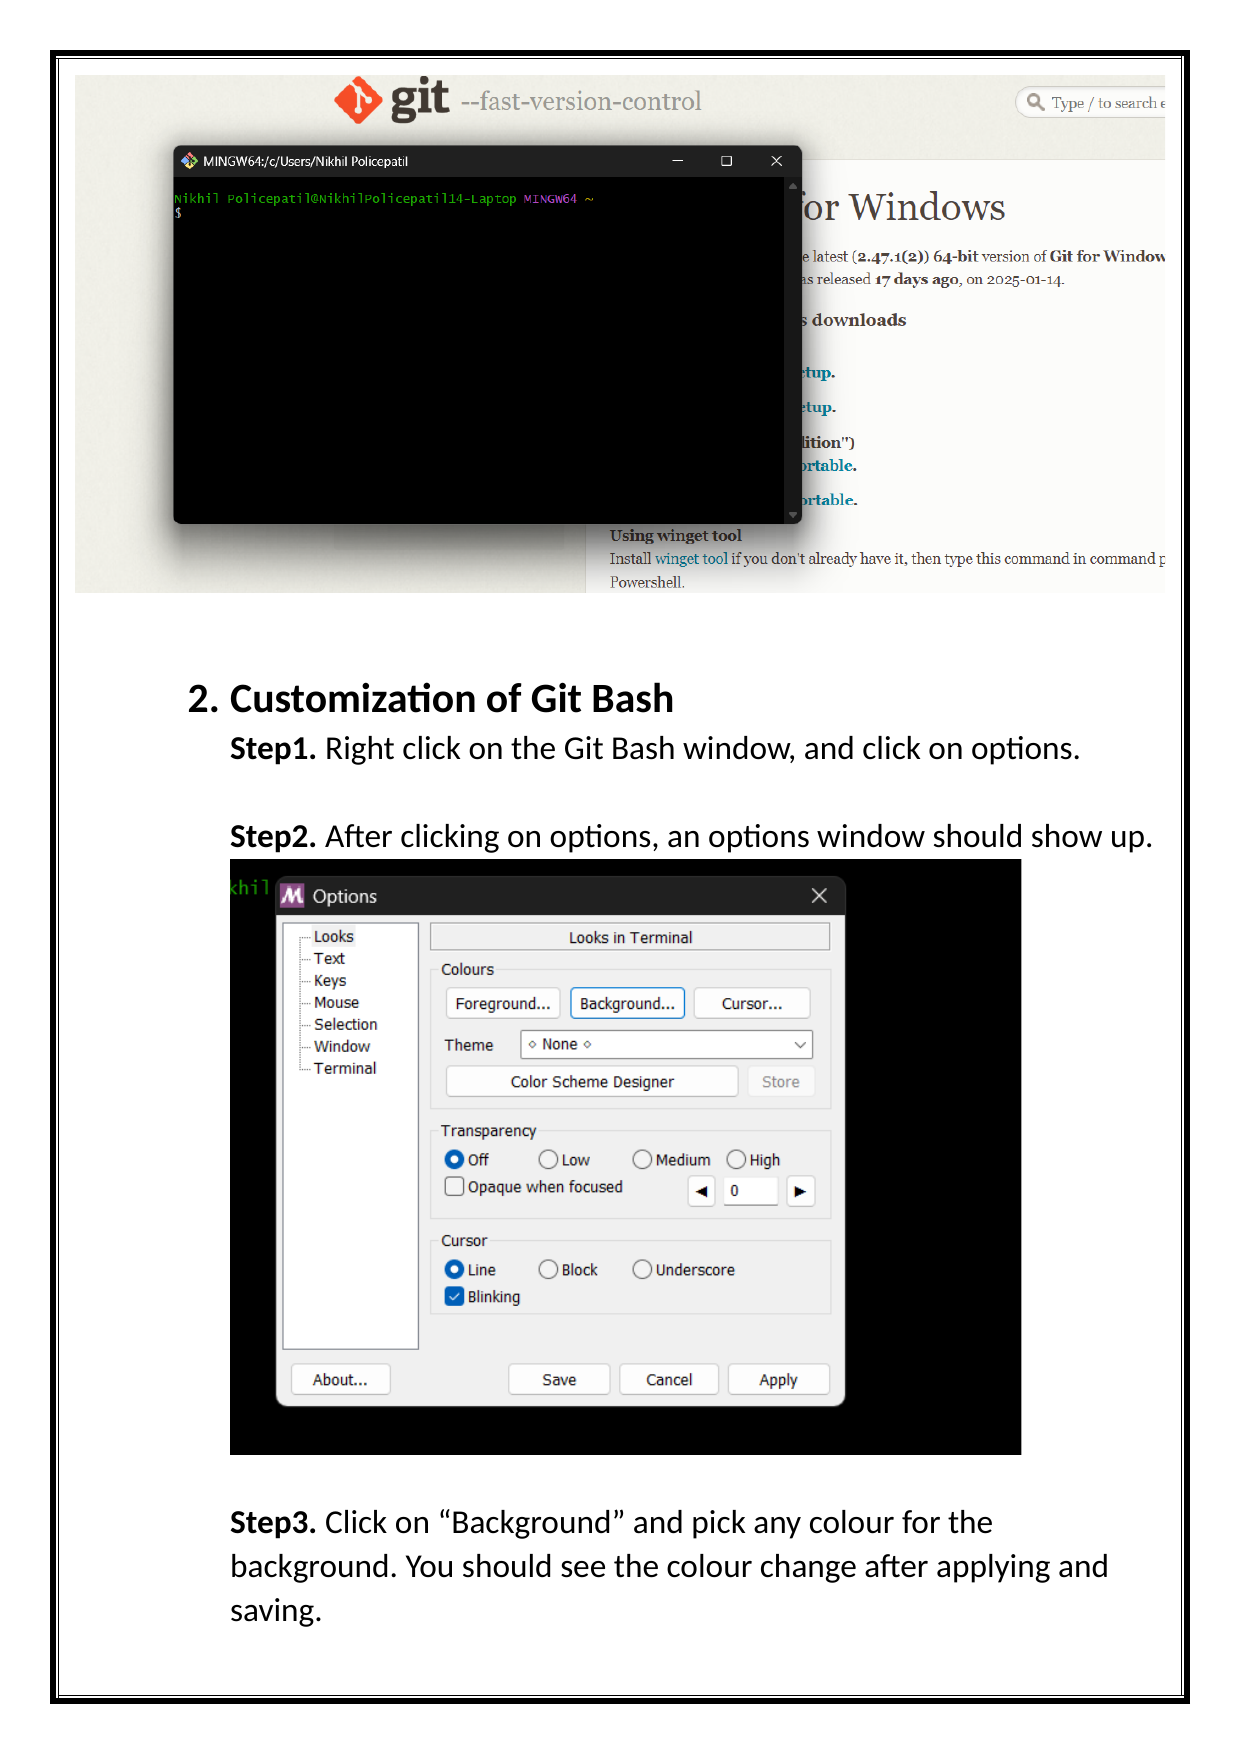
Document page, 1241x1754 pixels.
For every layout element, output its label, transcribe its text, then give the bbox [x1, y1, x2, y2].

picture [75, 75, 1166, 593]
list Customization of Git Bash [187, 672, 1165, 723]
picture [230, 859, 1022, 1455]
list Step3. Click on “Background” and pick any colour for the background. You should see the colour change after applying and saving. [230, 1501, 1165, 1630]
list Step1. Right click on the Git Bash window, and click on options. [230, 727, 1165, 768]
list Step2. After clicking on options, an options window should show up. [230, 815, 1165, 856]
